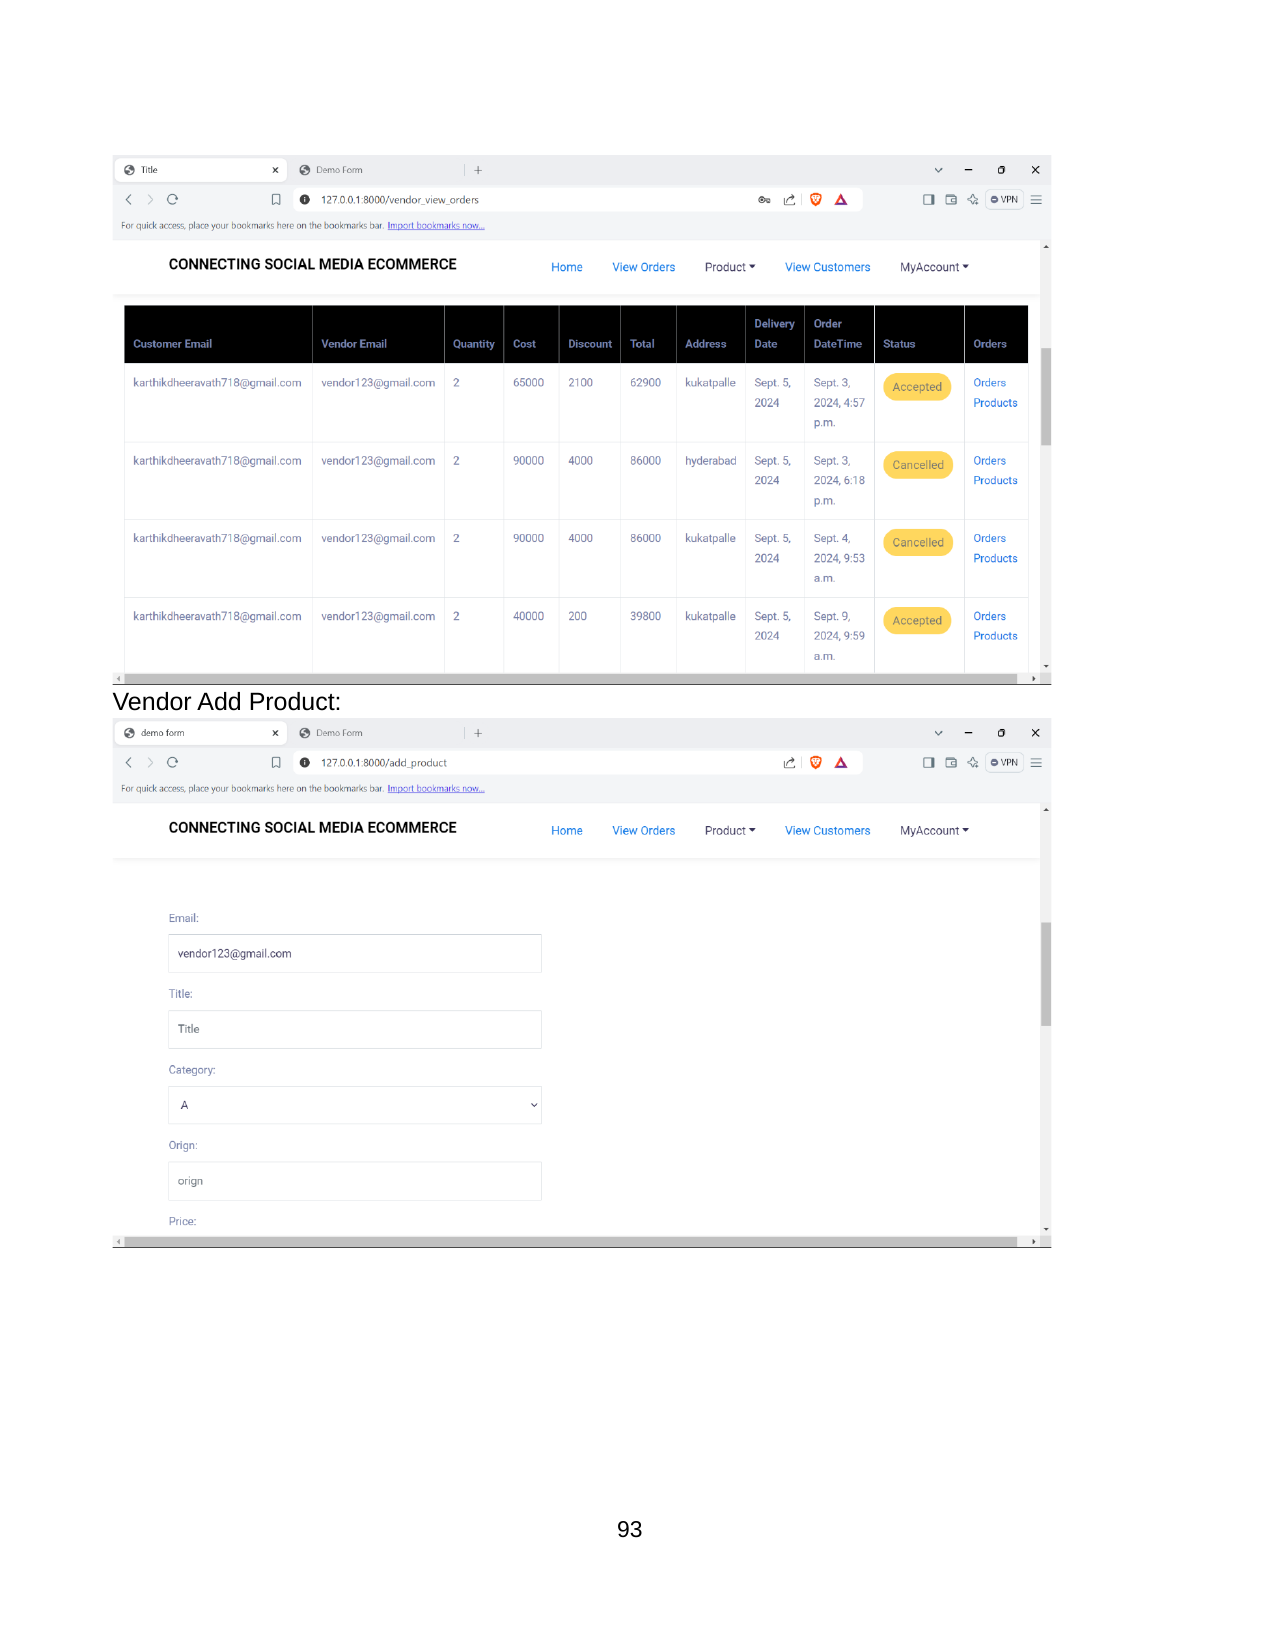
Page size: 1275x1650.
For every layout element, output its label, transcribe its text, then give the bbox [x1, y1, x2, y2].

picture [112, 155, 1052, 685]
picture [112, 718, 1052, 1248]
text Vendor Add Product: [112, 687, 1126, 716]
